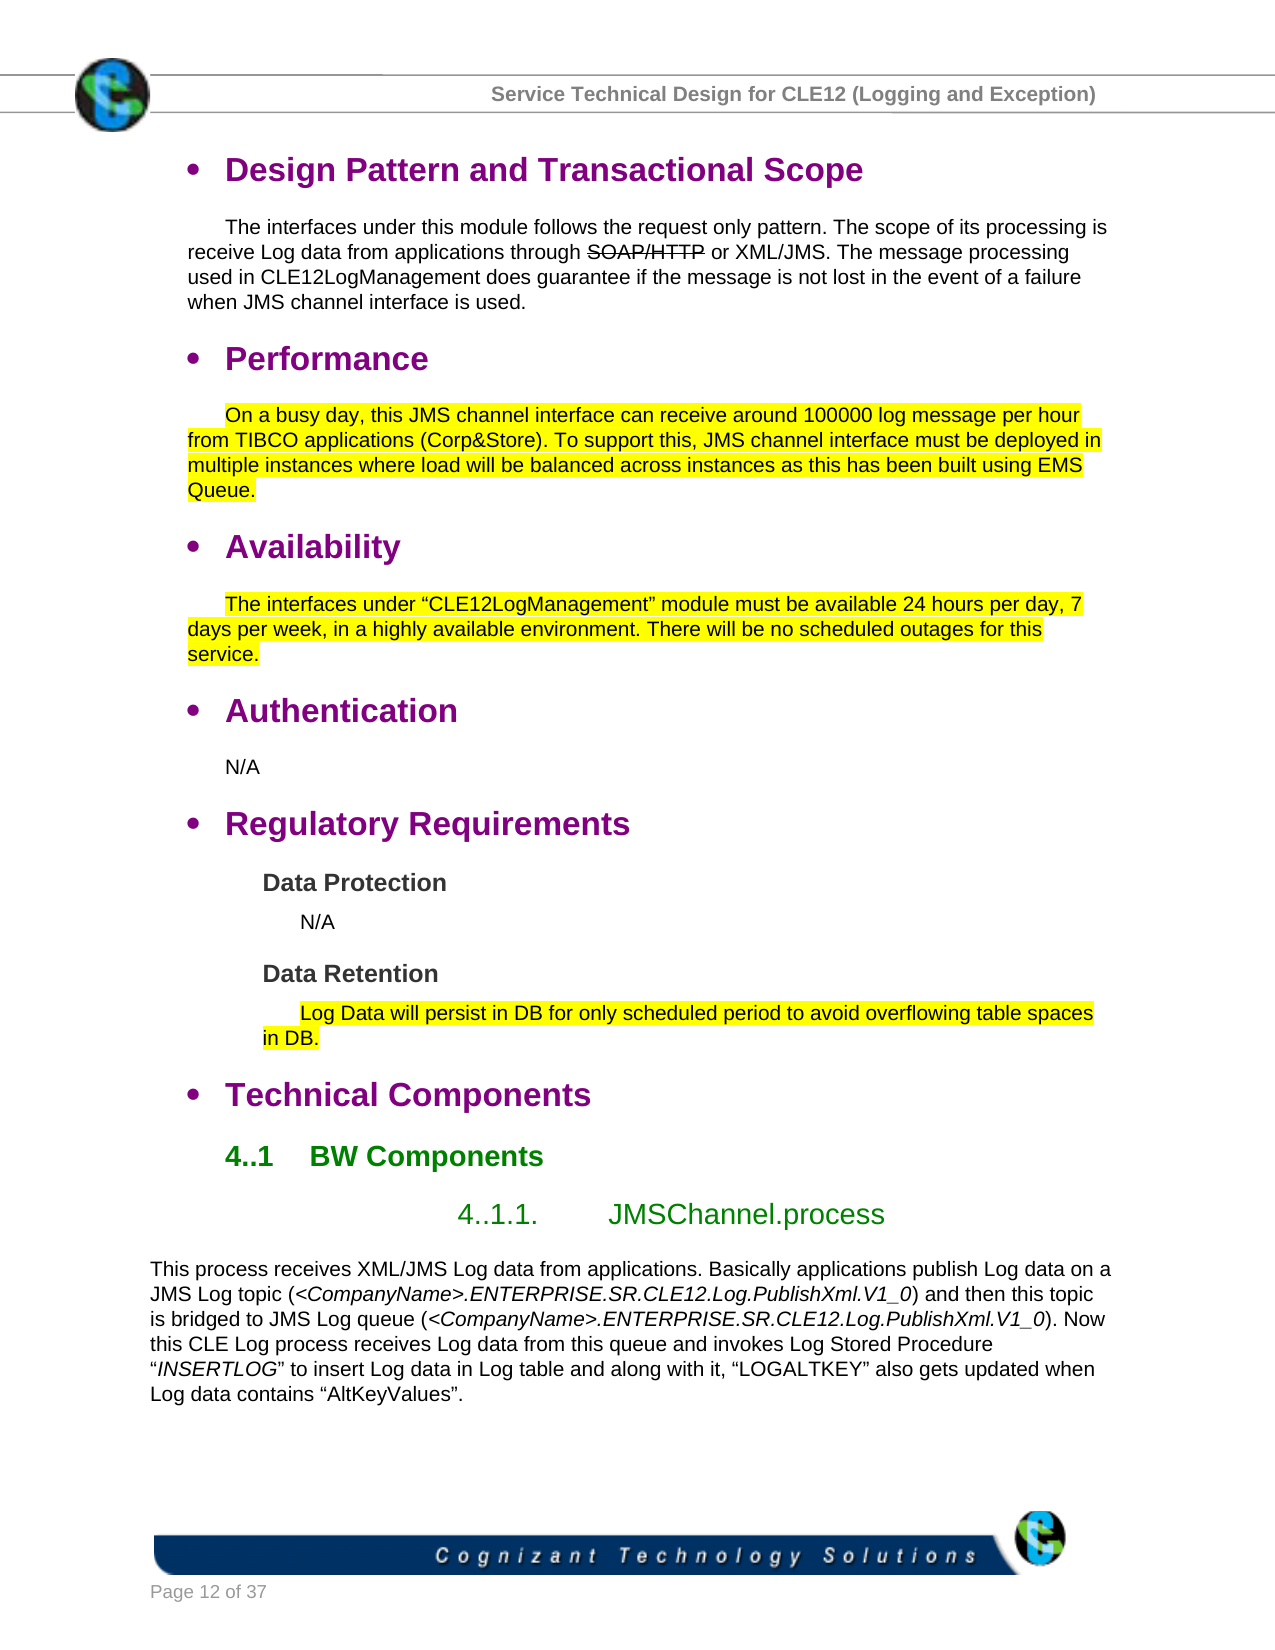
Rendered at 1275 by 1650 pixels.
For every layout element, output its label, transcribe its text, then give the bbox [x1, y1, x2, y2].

subtitle Performance [187, 338, 1125, 377]
picture [75, 58, 150, 132]
subtitle Data Retention [262, 959, 1125, 988]
text The interfaces under this module follows the request only pattern. The scope of its processing is receive Log data from applications through SOAP/HTTP or XML/JMS. The message processing used in CLE12LogManagement does guarantee if the message is not lost in the event of a failure when JMS channel interface is used. [187, 213, 1113, 313]
subtitle Technical Components [187, 1075, 1125, 1114]
picture [154, 1511, 1109, 1575]
text N/A [262, 909, 1113, 934]
text The interfaces under “CLE12LogManagement” module must be available 24 hours per day, 7 days per week, in a highly available environment. There will be no scheduled outages for this service. [187, 591, 1113, 666]
subtitle Authentication [187, 691, 1125, 729]
text N/A [150, 754, 1113, 779]
subtitle Availability [187, 527, 1125, 566]
text Log Data will persist in DB for only scheduled period to avoid overflowing table spaces in DB. [262, 1000, 1113, 1050]
text This process receives XML/JMS Log data from applications. Basically applications publish Log data on a JMS Log topic (<CompanyName>.ENTERPRISE.SR.CLE12.Log.PublishXml.V1_0) and then this topic is bridged to JMS Log queue (<CompanyName>.ENTERPRISE.SR.CLE12.Log.PublishXml.V1_0). Now this CLE Log process receives Log data from this queue and invokes Log Stored Procedure “INSERTLOG” to insert Log data in Log table and along with it, “LOGALTKEY” also gets updated when Log data contains “AltKeyValues”. [150, 1256, 1113, 1406]
subtitle Data Protection [262, 868, 1125, 896]
text On a busy day, this JMS channel interface can receive around 100000 log message per hour from TIBCO applications (Corp&Store). To support this, JMS channel interface must be deployed in multiple instances where load will be balanced across instances as this has been built using EMS Queue. [187, 402, 1113, 502]
subtitle Regulatory Requirements [187, 804, 1125, 843]
subtitle JMSChannel.process [457, 1197, 1113, 1231]
subtitle Design Pattern and Transactional Scope [187, 150, 1125, 188]
subtitle BW Components [225, 1139, 1125, 1172]
